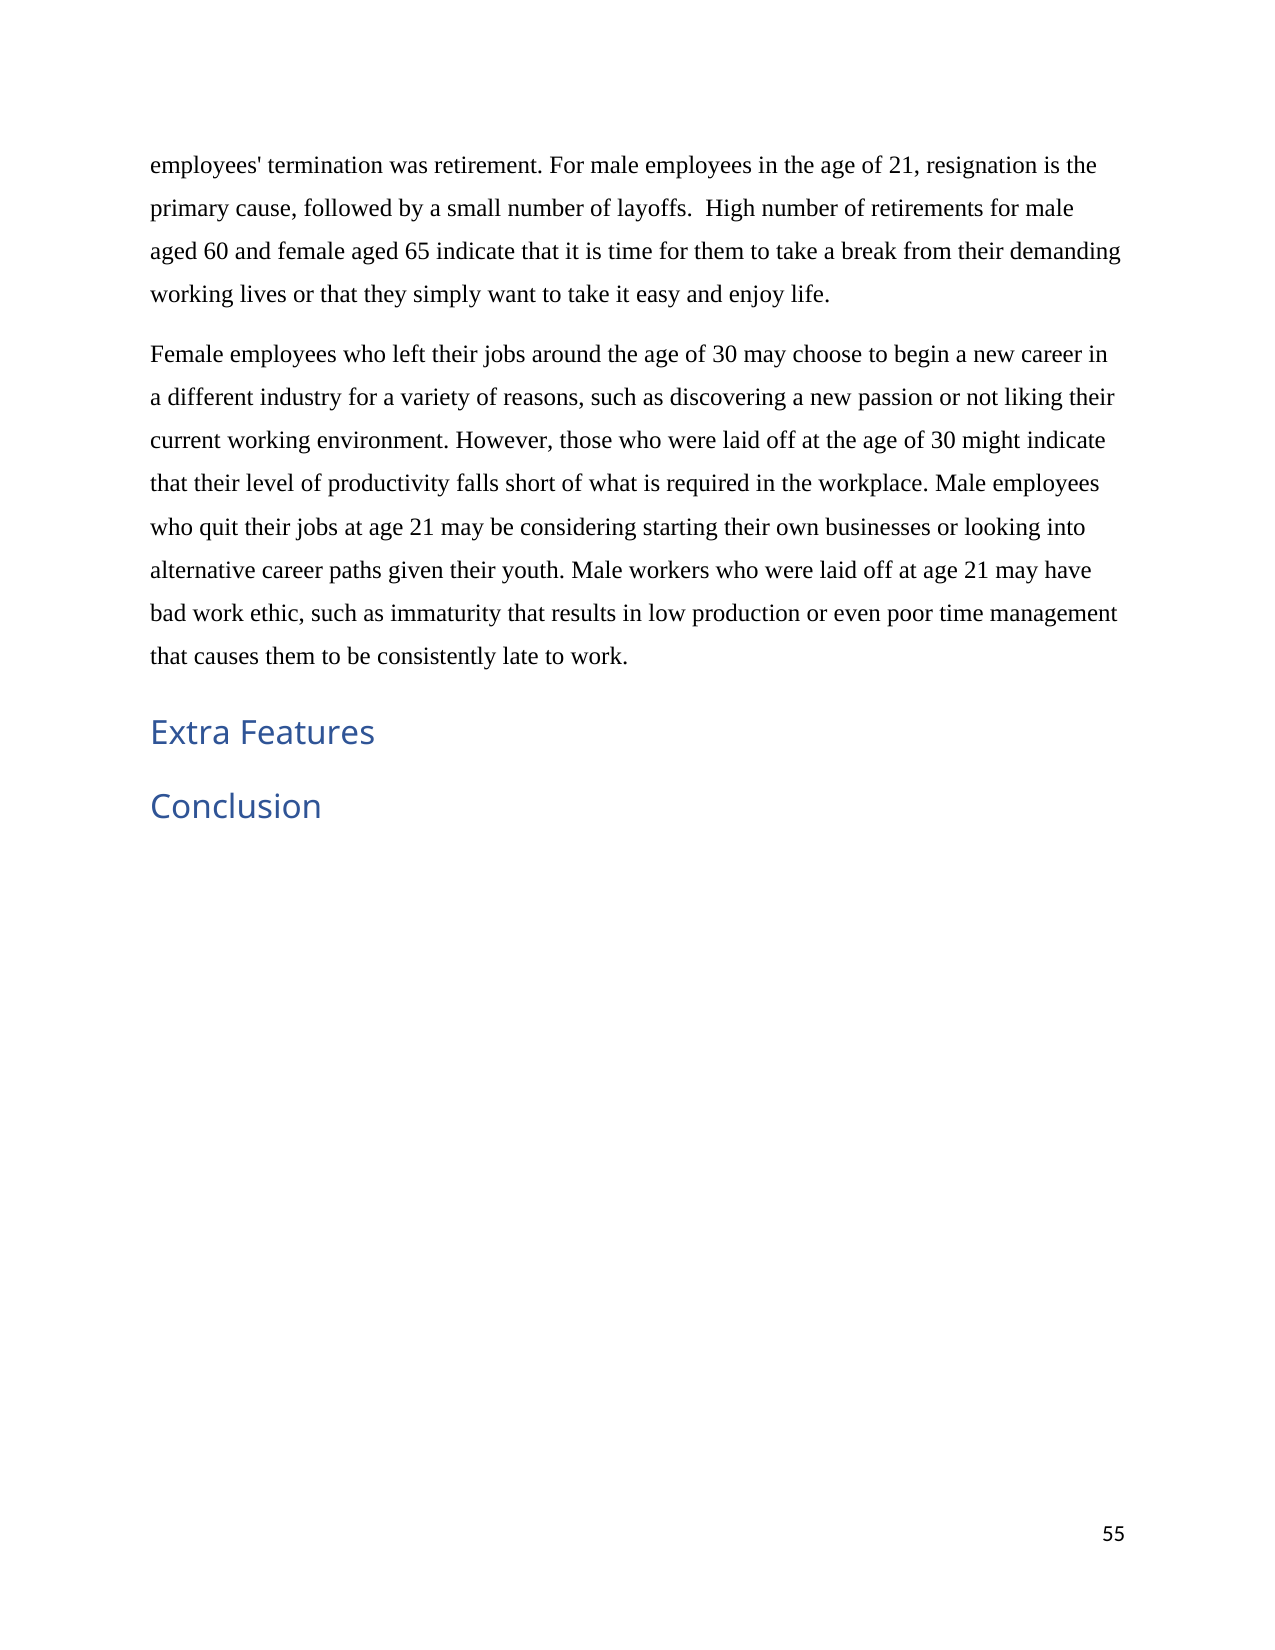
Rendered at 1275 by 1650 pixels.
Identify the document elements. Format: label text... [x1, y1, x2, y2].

subtitle Conclusion [150, 783, 1125, 828]
text Female employees who left their jobs around the age of 30 may choose to begin a new career in a different industry for a variety of reasons, such as discovering a new passion or not liking their current working environment. However, those who were laid off at the age of 30 might indicate that their level of productivity falls short of what is required in the workplace. Male employees who quit their jobs at age 21 may be considering starting their own businesses or looking into alternative career paths given their youth. Male workers who were laid off at age 21 may have bad work ethic, such as immaturity that results in low production or even poor time management that causes them to be consistently late to work. [150, 339, 1125, 670]
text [150, 150, 1125, 308]
subtitle Extra Features [150, 709, 1125, 754]
